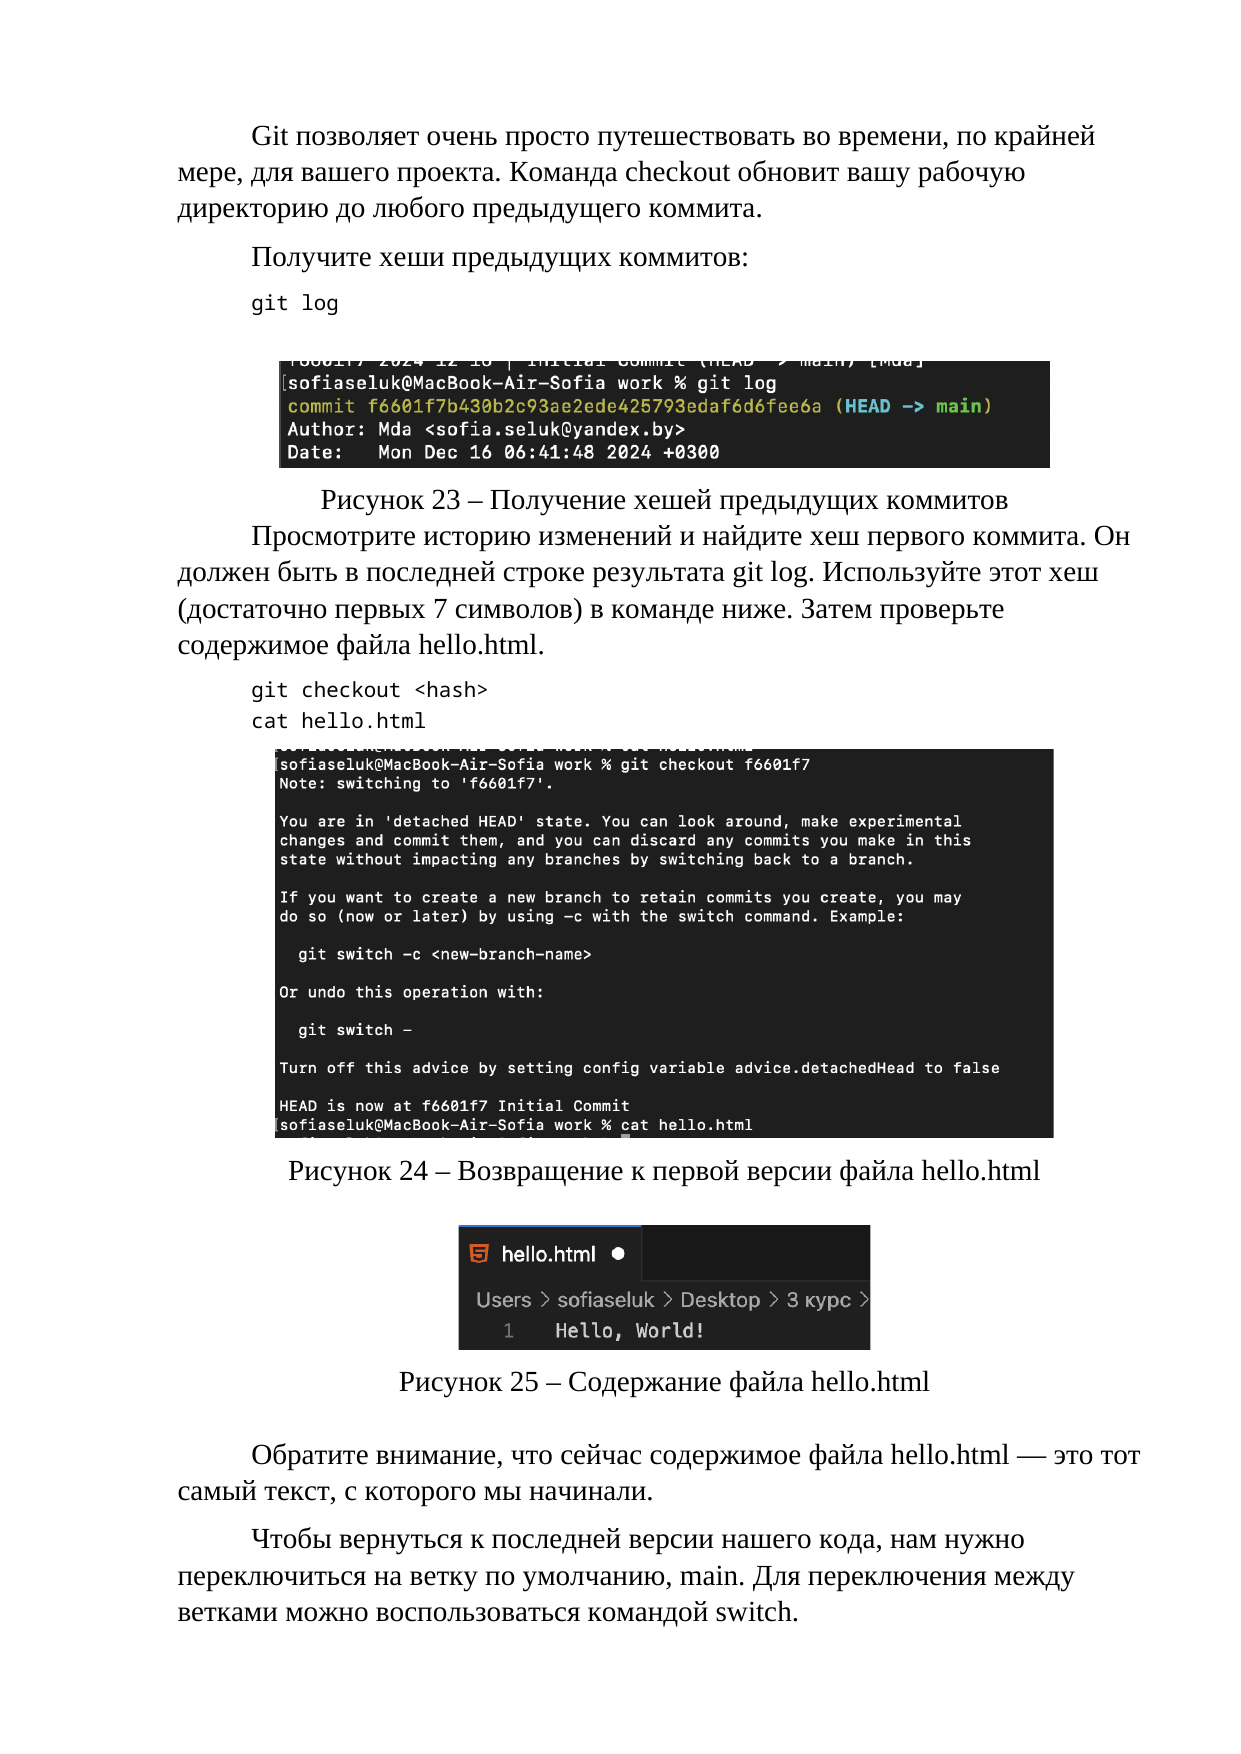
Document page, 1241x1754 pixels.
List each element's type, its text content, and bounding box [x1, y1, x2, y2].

text Рисунок 25 – Содержание файла hello.html [177, 1364, 1152, 1398]
text Рисунок 23 – Получение хешей предыдущих коммитов [177, 482, 1152, 516]
text git log [177, 288, 1152, 316]
text git checkout <hash> [177, 676, 1152, 704]
text Получите хеши предыдущих коммитов: [177, 239, 1152, 273]
picture [279, 361, 1050, 468]
picture [275, 749, 1054, 1138]
text Просмотрите историю изменений и найдите хеш первого коммита. Он должен быть в последней строке результата git log. Используйте этот хеш (достаточно первых 7 символов) в команде ниже. Затем проверьте содержимое файла hello.html. [177, 518, 1152, 660]
text cat hello.html [177, 706, 1152, 734]
text Рисунок 24 – Возвращение к первой версии файла hello.html [177, 1153, 1152, 1187]
text Git позволяет очень просто путешествовать во времени, по крайней мере, для вашего проекта. Команда checkout обновит вашу рабочую директорию до любого предыдущего коммита. [177, 118, 1152, 224]
text Чтобы вернуться к последней версии нашего кода, нам нужно переключиться на ветку по умолчанию, main. Для переключения между ветками можно воспользоваться командой switch. [177, 1522, 1152, 1627]
picture [458, 1225, 871, 1350]
text Обратите внимание, что сейчас содержимое файла hello.html — это тот самый текст, с которого мы начинали. [177, 1437, 1152, 1507]
